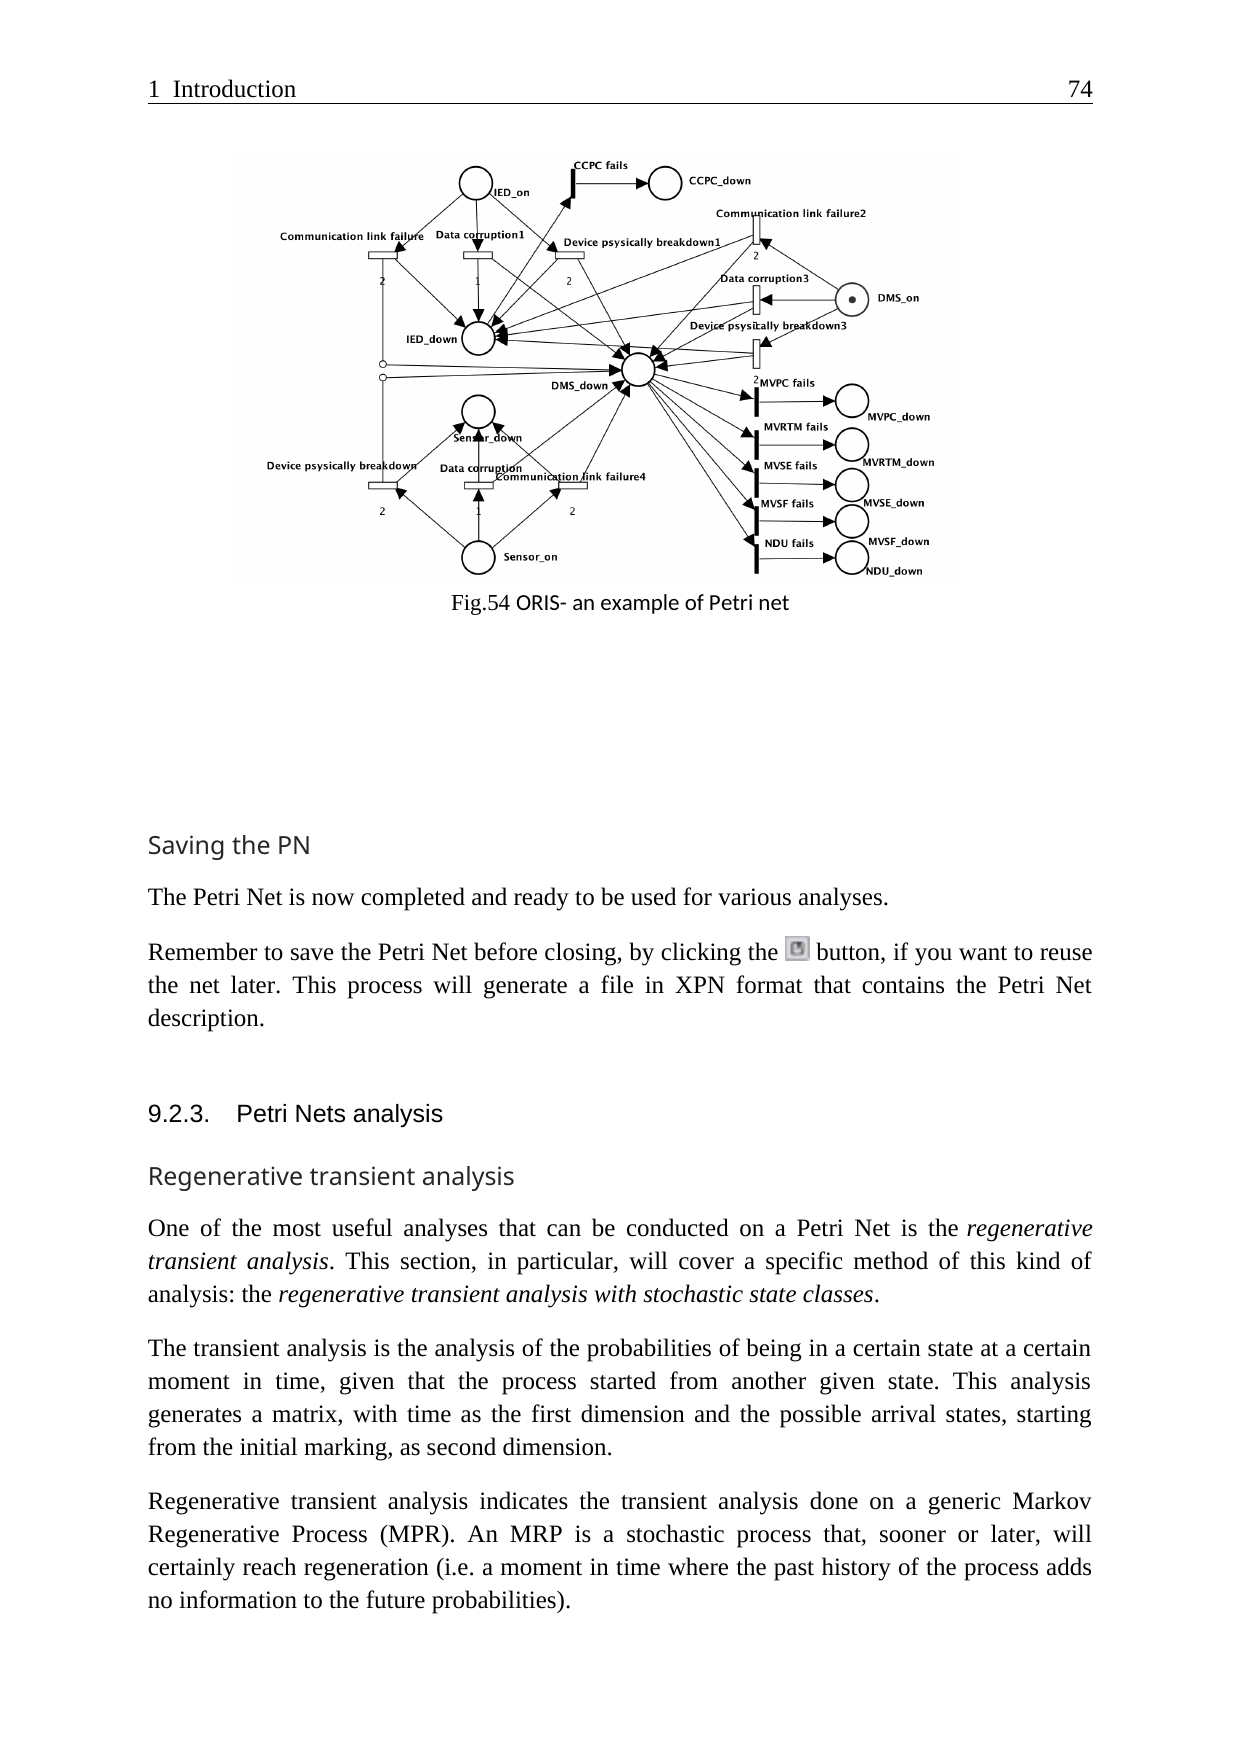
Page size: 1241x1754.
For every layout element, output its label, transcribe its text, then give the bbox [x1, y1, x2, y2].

text The Petri Net is now completed and ready to be used for various analyses. [148, 882, 1093, 911]
text The transient analysis is the analysis of the probabilities of being in a certain state at a certain moment in time, given that the process started from another given state. This analysis generates a matrix, with time as the first dimension and the possible arrival states, starting from the initial marking, as second dimension. [148, 1333, 1093, 1461]
text One of the most useful analyses that can be conducted on a Petri Net is the regenerative transient analysis. This section, in particular, will cover a specific method of this kind of analysis: the regenerative transient analysis with stochastic state classes. [148, 1213, 1093, 1308]
picture [785, 936, 810, 961]
text Remember to save the Petri Net before closing, by clicking the button, if you want to reuse the net later. This process will generate a file in XPN format that contains the Petri Net description. [148, 936, 1093, 1032]
text Regenerative transient analysis [148, 1153, 1093, 1192]
text Fig.54 ORIS- an example of Petri net [148, 588, 1093, 616]
title Petri Nets analysis [148, 1099, 1093, 1128]
picture [231, 147, 964, 588]
text Saving the PN [148, 822, 1093, 861]
text Regenerative transient analysis indicates the transient analysis done on a generic Markov Regenerative Process (MPR). An MRP is a stochastic process that, sooner or later, will certainly reach regeneration (i.e. a moment in time where the past history of the process adds no information to the future probabilities). [148, 1486, 1093, 1614]
